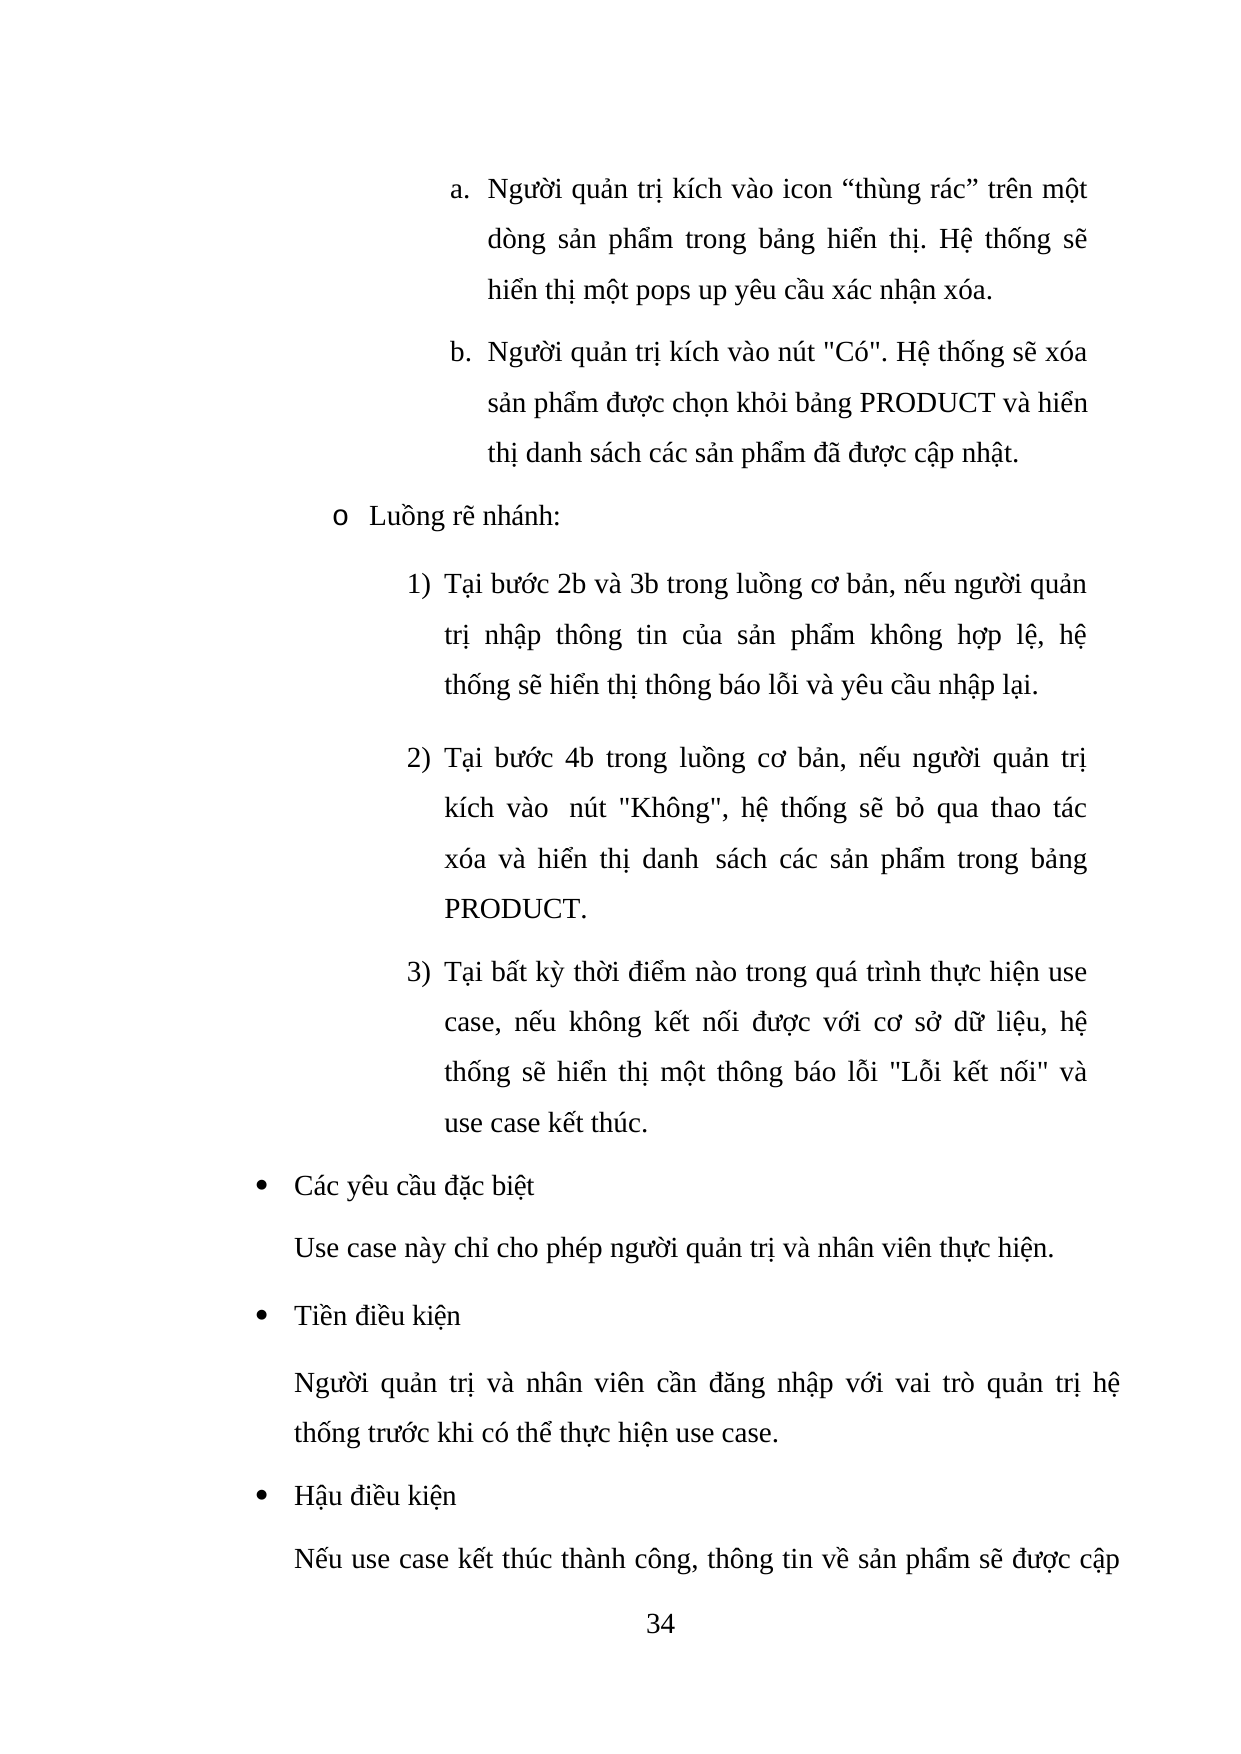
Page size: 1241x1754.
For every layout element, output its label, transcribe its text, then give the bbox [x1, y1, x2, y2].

list Người quản trị kích vào icon “thùng rác” trên một dòng sản phẩm trong bảng hiển thị. Hệ thống sẽ hiển thị một pops up yêu cầu xác nhận xóa. [450, 171, 1088, 305]
list Tiền điều kiện [257, 1298, 1122, 1331]
list Luồng rẽ nhánh: [332, 498, 1122, 534]
list Tại bước 4b trong luồng cơ bản, nếu người quản trị kích vào nút "Không", hệ thống sẽ bỏ qua thao tác xóa và hiển thị danh sách các sản phẩm trong bảng PRODUCT. [407, 740, 1088, 925]
list Hậu điều kiện [257, 1478, 1122, 1511]
list Các yêu cầu đặc biệt [257, 1168, 1122, 1201]
list Tại bất kỳ thời điểm nào trong quá trình thực hiện use case, nếu không kết nối được với cơ sở dữ liệu, hệ thống sẽ hiển thị một thông báo lỗi "Lỗi kết nối" và use case kết thúc. [407, 954, 1088, 1138]
list Người quản trị kích vào nút "Có". Hệ thống sẽ xóa sản phẩm được chọn khỏi bảng PRODUCT và hiển thị danh sách các sản phẩm đã được cập nhật. [450, 334, 1088, 469]
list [294, 1541, 1122, 1574]
list Người quản trị và nhân viên cần đăng nhập với vai trò quản trị hệ thống trước khi có thể thực hiện use case. [294, 1365, 1122, 1448]
list Use case này chỉ cho phép người quản trị và nhân viên thực hiện. [294, 1231, 1122, 1264]
list Tại bước 2b và 3b trong luồng cơ bản, nếu người quản trị nhập thông tin của sản phẩm không hợp lệ, hệ thống sẽ hiển thị thông báo lỗi và yêu cầu nhập lại. [407, 567, 1088, 701]
